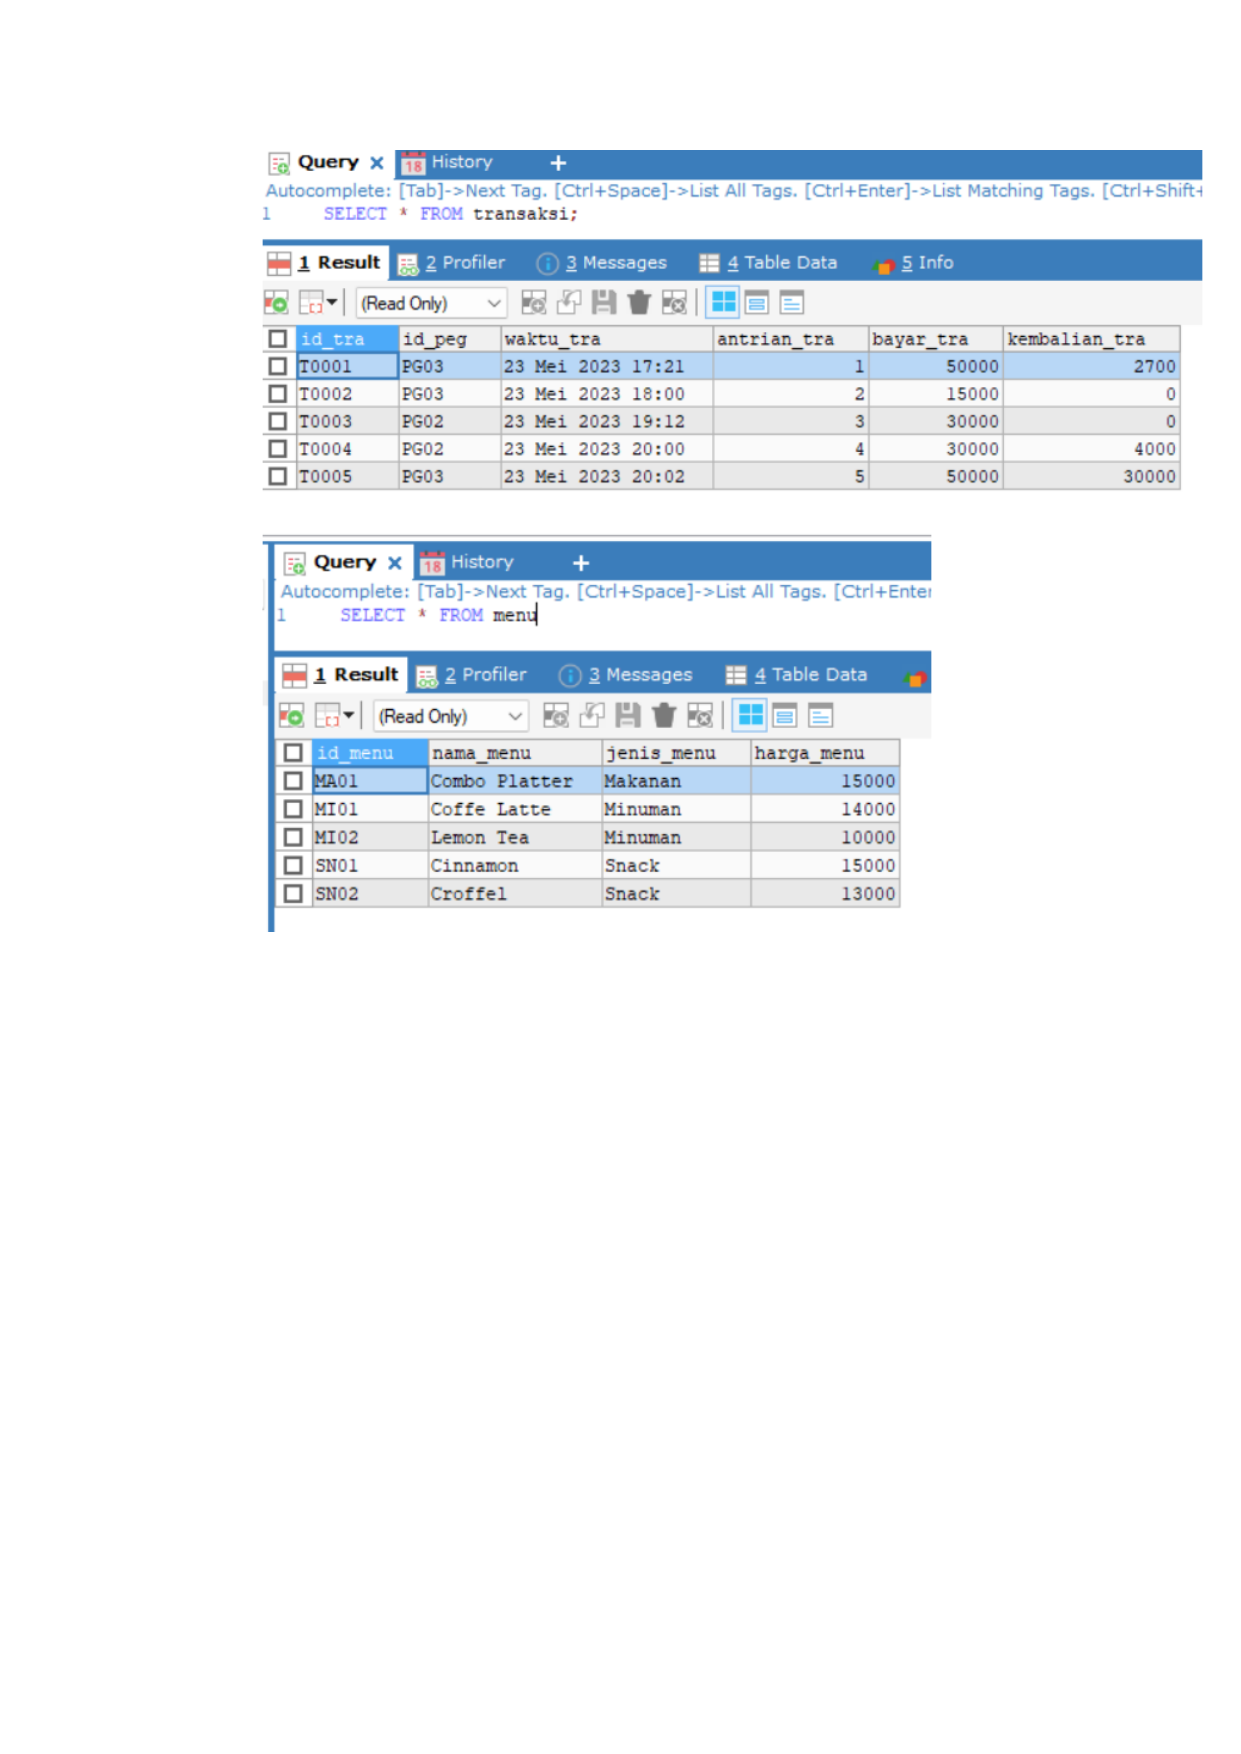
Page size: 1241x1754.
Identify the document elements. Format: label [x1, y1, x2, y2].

picture [262, 530, 932, 932]
picture [262, 150, 1203, 518]
